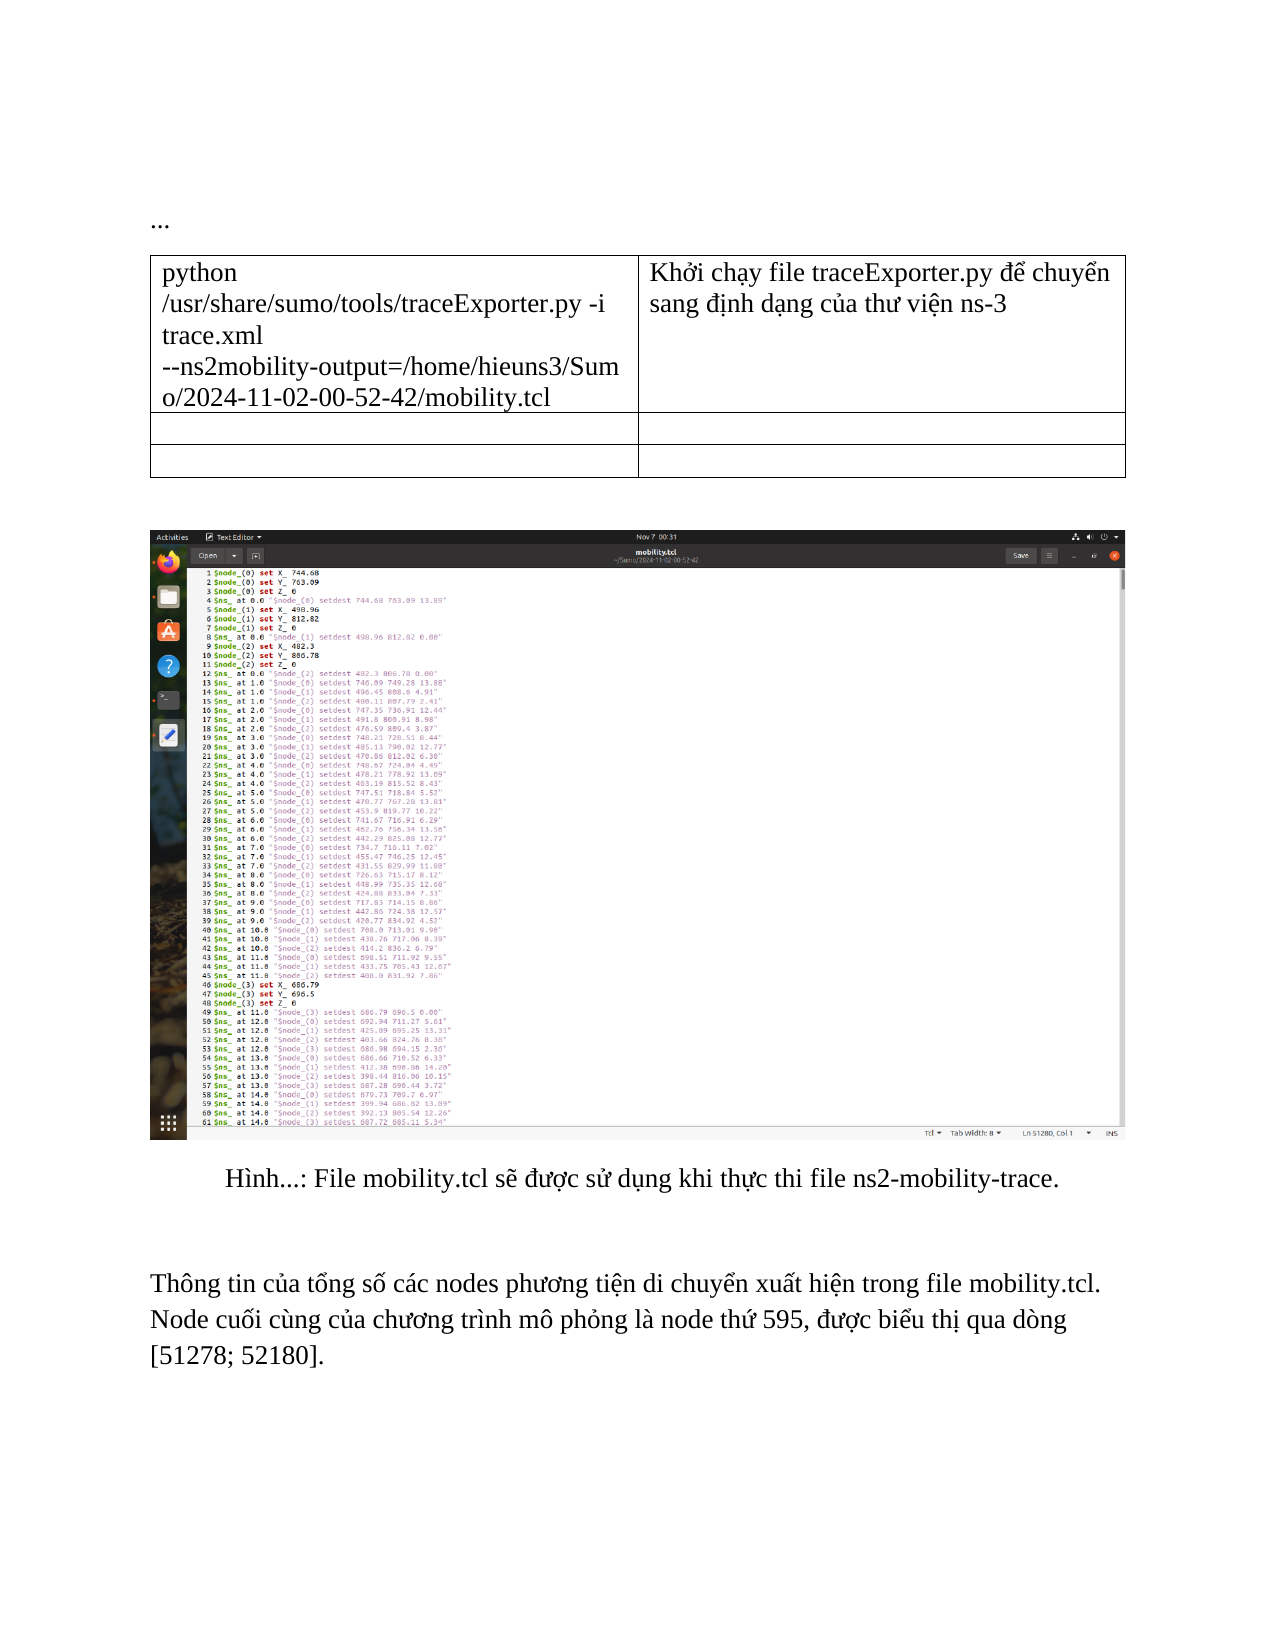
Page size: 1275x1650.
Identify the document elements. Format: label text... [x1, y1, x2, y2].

table_cell [151, 445, 638, 477]
table_header python /usr/share/sumo/tools/traceExporter.py -i trace.xml --ns2mobility-output=/home/hieuns3/Sumo/2024-11-02-00-52-42/mobility.tcl [151, 256, 638, 412]
text Thông tin của tổng số các nodes phương tiện di chuyển xuất hiện trong file mobility.tcl. Node cuối cùng của chương trình mô phỏng là node thứ 595, được biểu thị qua dòng [51278; 52180]. [150, 1267, 1125, 1370]
text ... [150, 203, 1125, 234]
table_cell [151, 413, 638, 444]
text Hình...: File mobility.tcl sẽ được sử dụng khi thực thi file ns2-mobility-trace. [150, 1162, 1125, 1193]
table_cell [639, 445, 1125, 477]
table_header Khởi chạy file traceExporter.py để chuyển sang định dạng của thư viện ns-3 [639, 256, 1125, 412]
table_cell [639, 413, 1125, 444]
picture [150, 530, 1125, 1140]
